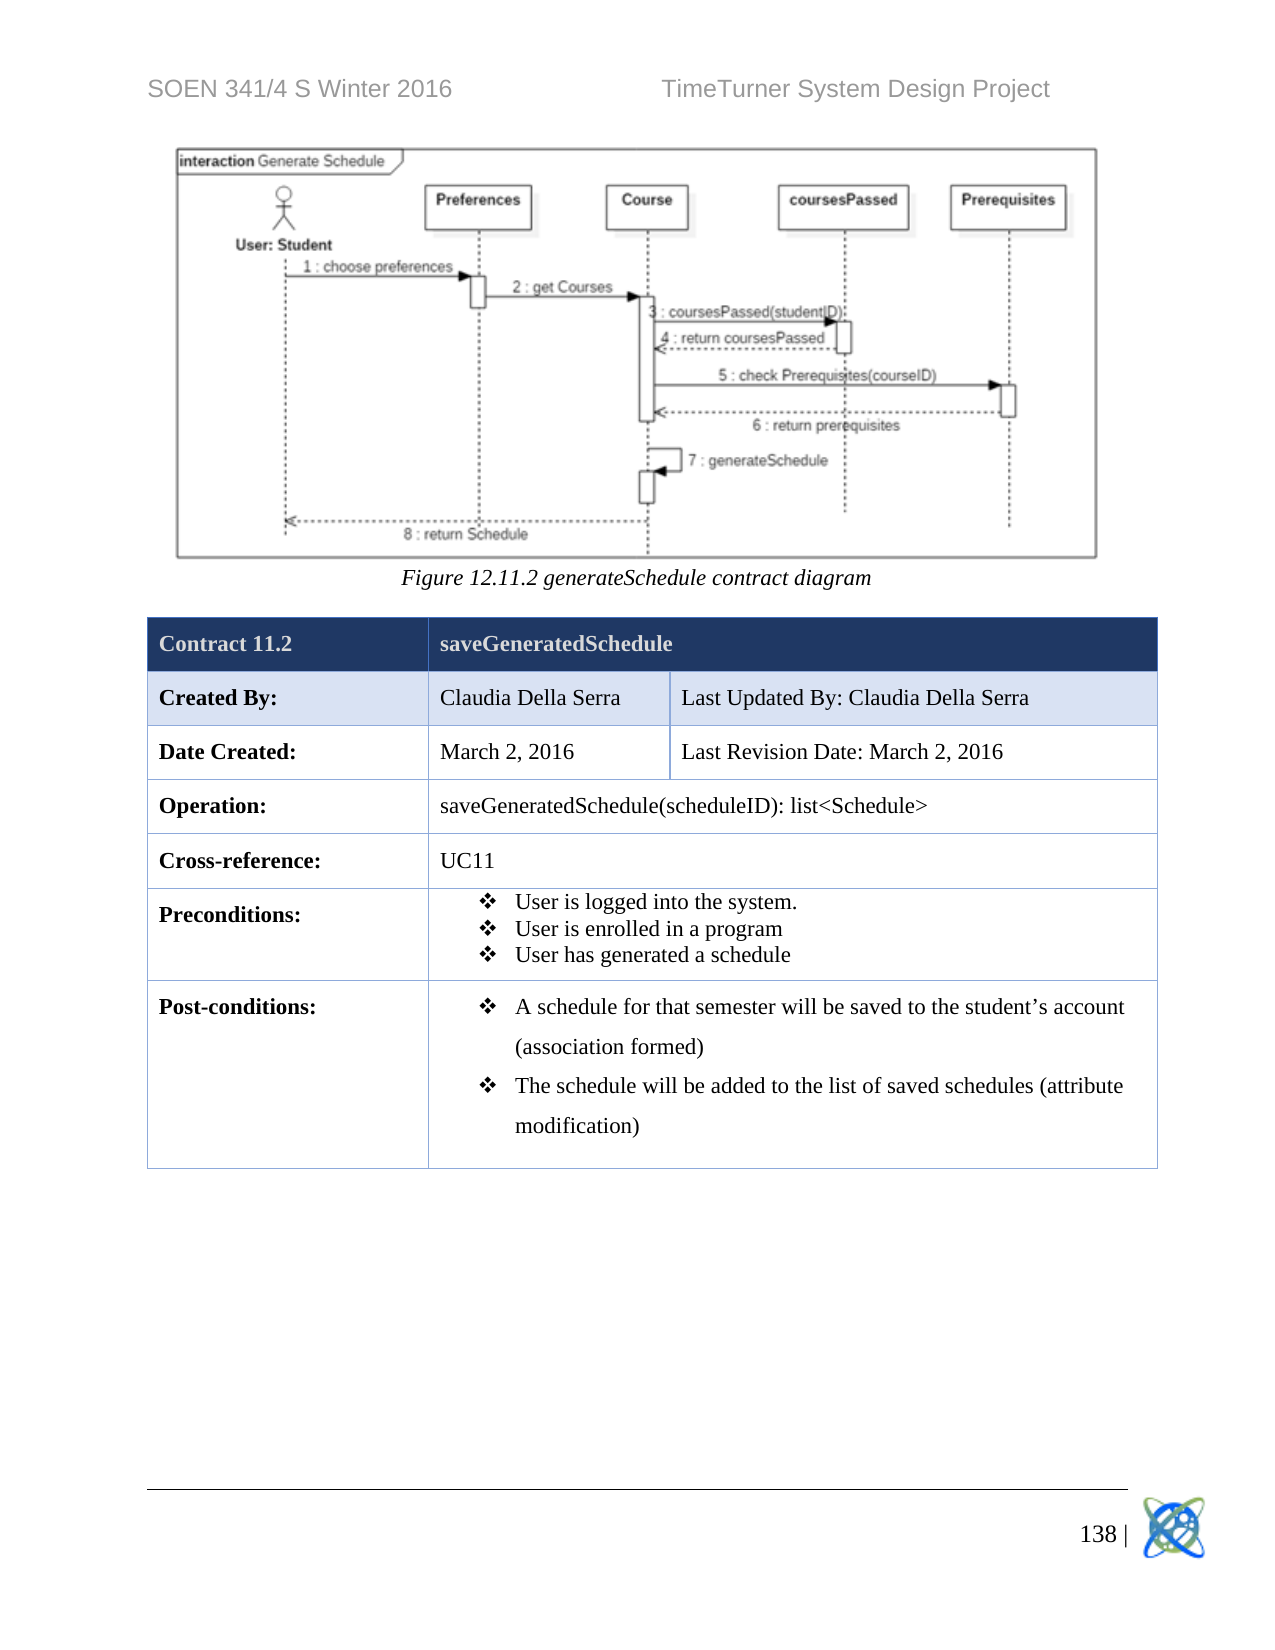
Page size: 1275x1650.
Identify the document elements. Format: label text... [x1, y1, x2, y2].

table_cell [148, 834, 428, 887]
picture [1123, 1490, 1224, 1566]
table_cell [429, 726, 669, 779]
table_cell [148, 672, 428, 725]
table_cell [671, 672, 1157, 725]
picture [172, 147, 1104, 564]
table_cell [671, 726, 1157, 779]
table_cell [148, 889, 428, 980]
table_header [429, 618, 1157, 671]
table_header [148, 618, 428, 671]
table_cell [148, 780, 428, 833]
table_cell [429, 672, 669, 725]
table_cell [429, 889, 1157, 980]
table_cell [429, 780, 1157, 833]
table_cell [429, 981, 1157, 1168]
text Figure 12.11.2 generateSchedule contract diagram [147, 564, 1128, 590]
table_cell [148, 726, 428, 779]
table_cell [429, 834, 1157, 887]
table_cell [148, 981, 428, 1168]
